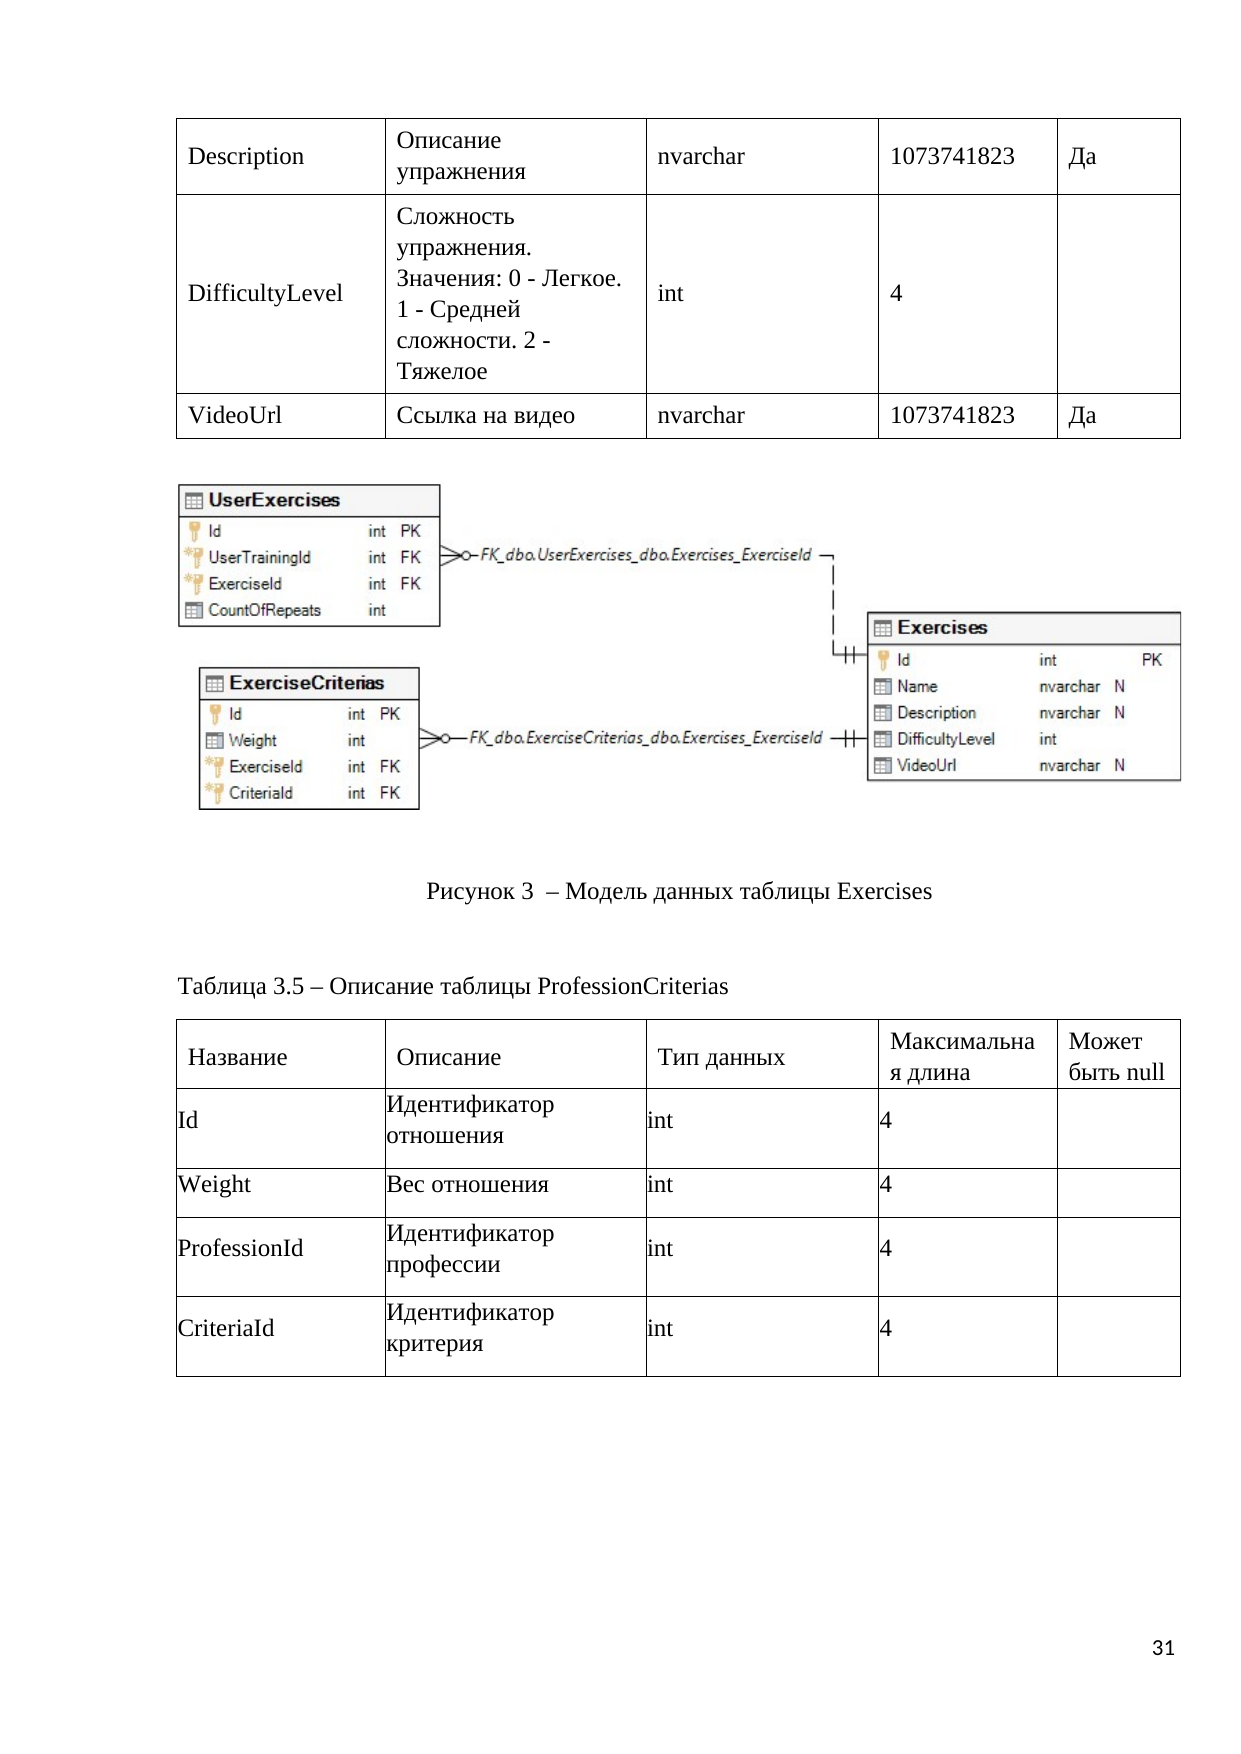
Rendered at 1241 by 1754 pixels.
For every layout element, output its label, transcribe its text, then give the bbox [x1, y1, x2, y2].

table_cell Сложность упражнения. Значения: 0 - Легкое. 1 - Средней сложности. 2 - Тяжелое [386, 195, 646, 393]
table_cell 4 [879, 195, 1057, 393]
table_cell Weight [177, 1169, 385, 1217]
table_cell DifficultyLevel [177, 195, 385, 393]
picture [177, 483, 1182, 810]
table_cell 4 [879, 1218, 1057, 1296]
table_cell int [647, 1169, 878, 1217]
table_cell nvarchar [647, 394, 878, 437]
table_cell Описание упражнения [386, 119, 646, 193]
table_header Максимальная длина [879, 1020, 1057, 1088]
table_cell [1058, 1218, 1180, 1296]
table_cell ProfessionId [177, 1218, 385, 1296]
table_header Может быть null [1058, 1020, 1180, 1088]
text Таблица 3.5 – Описание таблицы ProfessionCriterias [177, 971, 1181, 1000]
table_cell [1058, 1169, 1180, 1217]
table_cell int [647, 1218, 878, 1296]
table_cell [1058, 195, 1180, 393]
table_cell Да [1058, 394, 1180, 437]
table_cell int [647, 195, 878, 393]
table_cell 4 [879, 1089, 1057, 1168]
table_cell Идентификатор отношения [386, 1089, 646, 1168]
table_cell 1073741823 [879, 394, 1057, 437]
table_cell VideoUrl [177, 394, 385, 437]
table_cell Description [177, 119, 385, 193]
table_cell [1058, 1089, 1180, 1168]
table_cell 4 [879, 1169, 1057, 1217]
table_cell 4 [879, 1297, 1057, 1376]
table_cell Да [1058, 119, 1180, 193]
table_cell Id [177, 1089, 385, 1168]
text Рисунок 3 – Модель данных таблицы Exercises [177, 876, 1181, 905]
table_cell Идентификатор профессии [386, 1218, 646, 1296]
table_header Описание [386, 1020, 646, 1088]
table_cell Вес отношения [386, 1169, 646, 1217]
table_cell int [647, 1089, 878, 1168]
table_cell CriteriaId [177, 1297, 385, 1376]
table_cell nvarchar [647, 119, 878, 193]
table_cell Ссылка на видео [386, 394, 646, 437]
table_header Название [177, 1020, 385, 1088]
table_cell int [647, 1297, 878, 1376]
table_cell 1073741823 [879, 119, 1057, 193]
table_cell Идентификатор критерия [386, 1297, 646, 1376]
table_header Тип данных [647, 1020, 878, 1088]
table_cell [1058, 1297, 1180, 1376]
